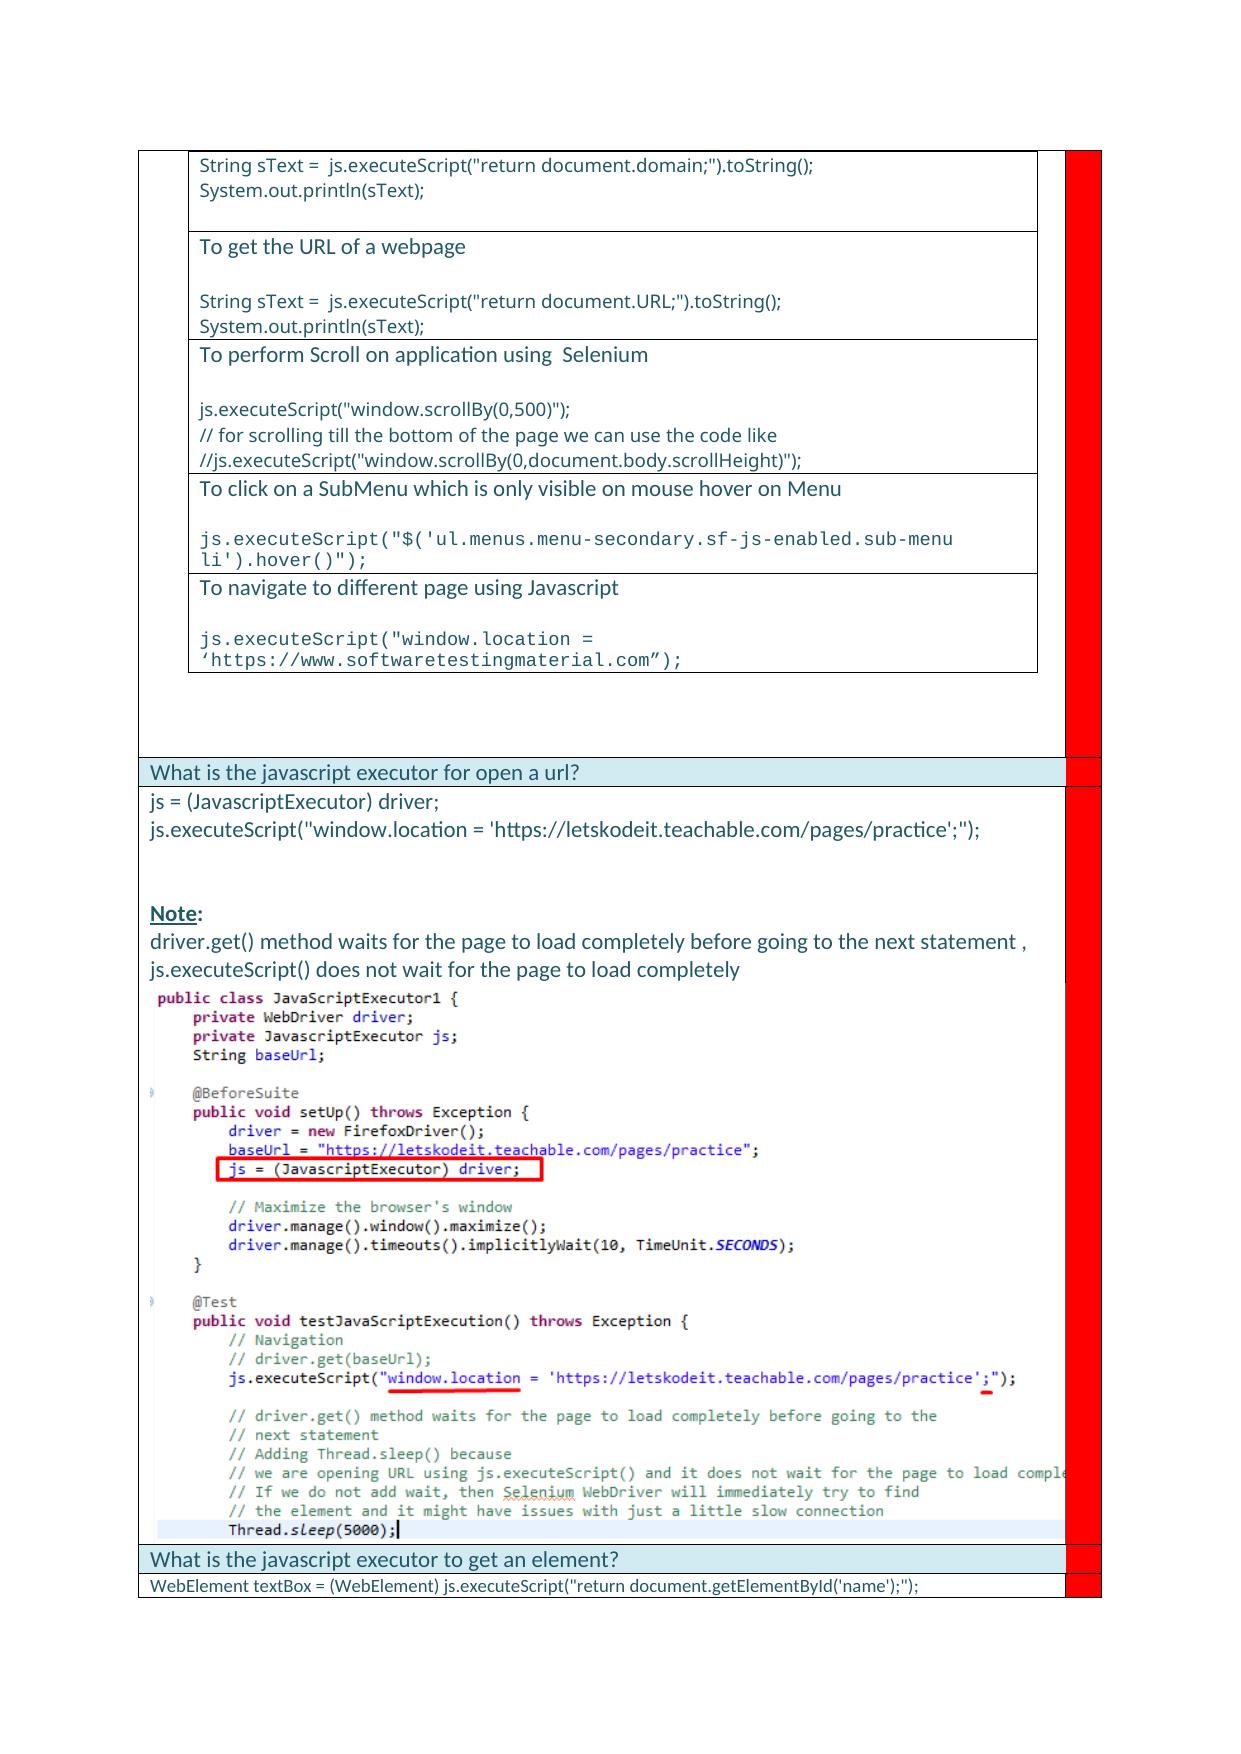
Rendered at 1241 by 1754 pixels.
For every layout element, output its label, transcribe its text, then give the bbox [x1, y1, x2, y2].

table_cell [1066, 787, 1101, 1544]
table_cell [139, 1574, 1065, 1597]
table_cell js = (JavascriptExecutor) driver; js.executeScript("window.location = 'https://letskodeit.teachable.com/pages/practice';"); Note: driver.get() method waits for the page to load completely before going to the next statement , js.executeScript() does not wait for the page to load completely [139, 787, 1065, 1544]
picture [150, 983, 1066, 1544]
table_cell What is the javascript executor for open a url? [139, 758, 1066, 786]
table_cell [139, 151, 1065, 757]
table_cell [1066, 151, 1101, 757]
table_cell [1066, 758, 1101, 786]
table_cell [1066, 1574, 1101, 1597]
table_cell What is the javascript executor to get an element? [139, 1545, 1066, 1573]
table_cell [1066, 1545, 1101, 1573]
